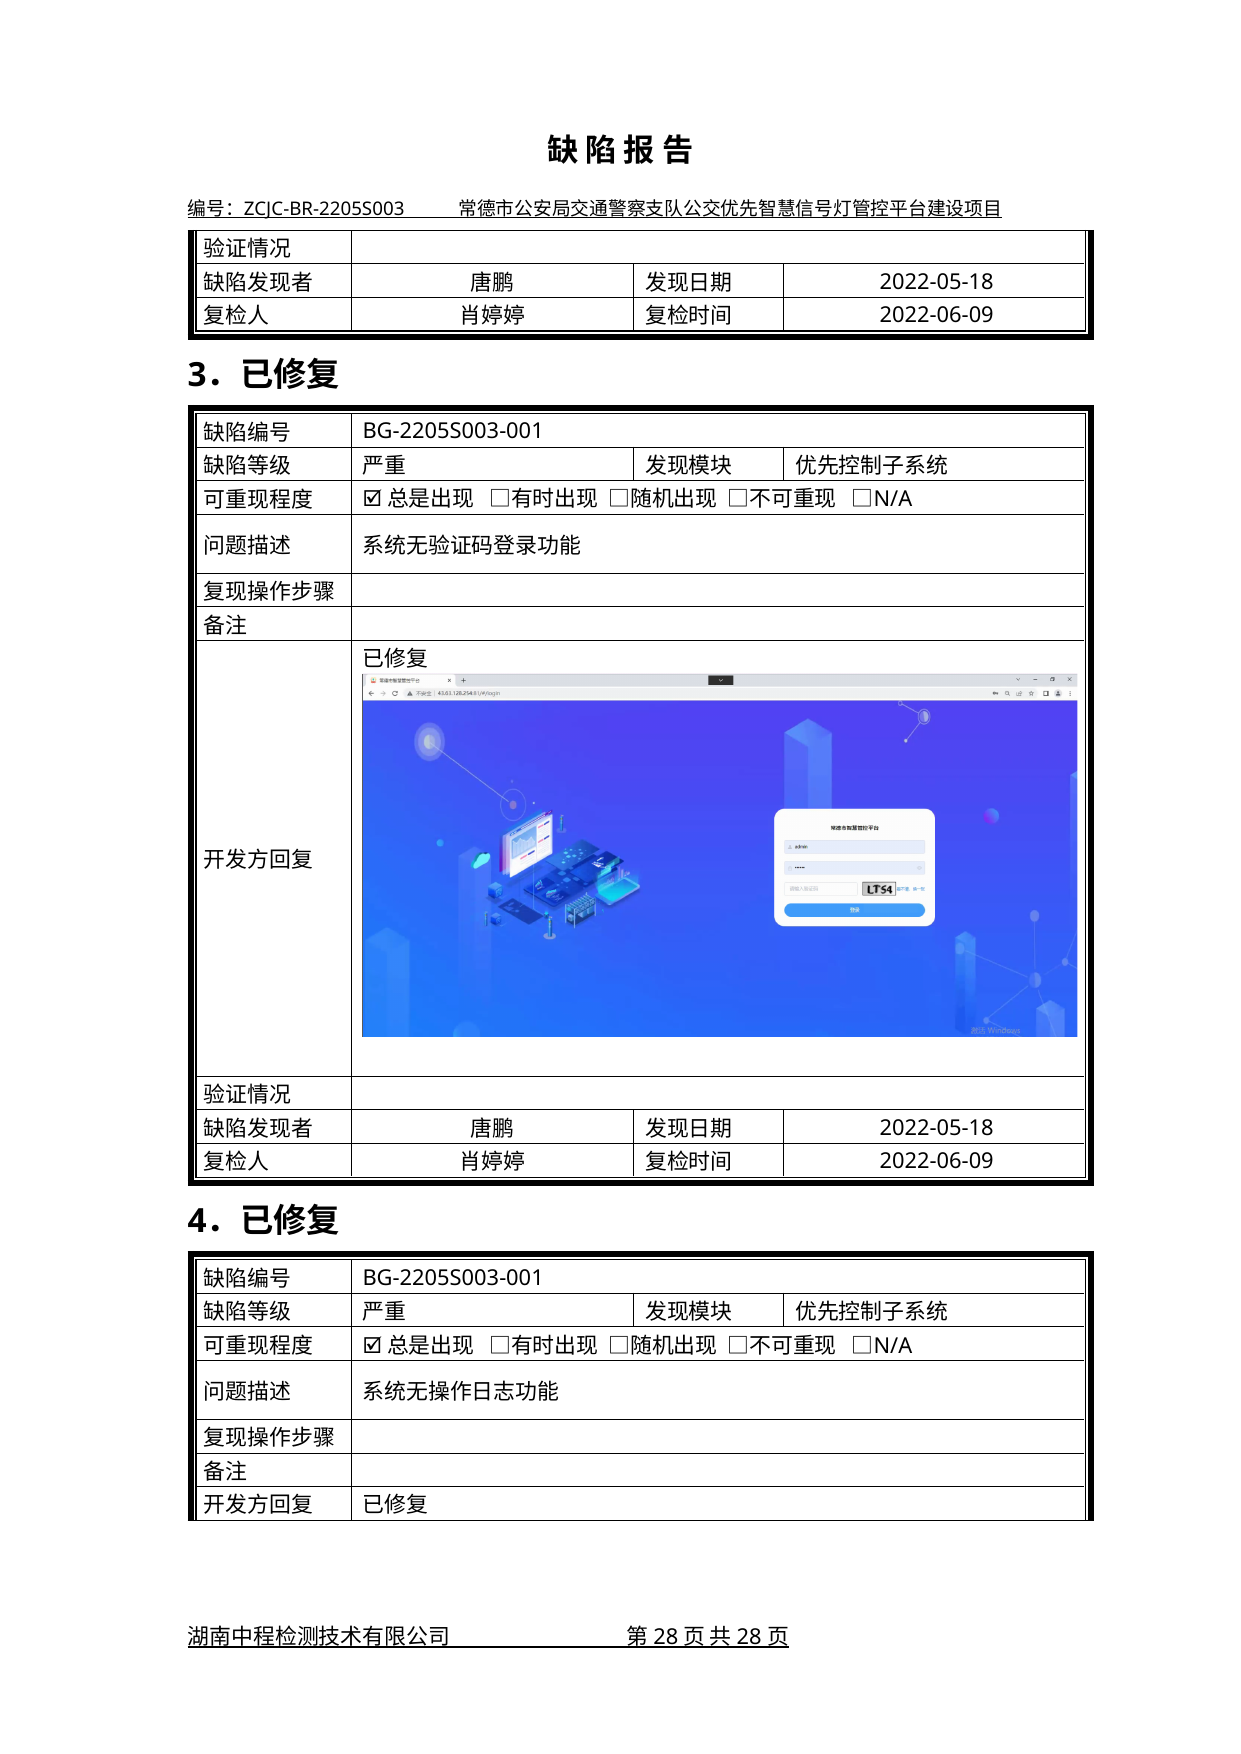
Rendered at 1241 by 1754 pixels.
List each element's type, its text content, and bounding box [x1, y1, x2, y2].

table_cell 唐鹏 [352, 1110, 633, 1143]
list 已修复 [187, 1186, 1053, 1251]
table_cell 验证情况 [197, 1077, 351, 1109]
table_cell 2022-06-09 [784, 1143, 1085, 1176]
table_cell 发现日期 [634, 1110, 783, 1143]
table_cell 已修复 [352, 1486, 1085, 1519]
table_cell 开发方回复 [197, 1487, 351, 1519]
table_cell 备注 [197, 1454, 351, 1486]
table_cell 2022-05-18 [784, 263, 1085, 297]
table_cell [352, 231, 1085, 263]
table_cell 备注 [197, 607, 351, 640]
table_cell 总是出现 □有时出现 □随机出现 □不可重现 □N/A [352, 480, 1085, 514]
table_cell 发现模块 [634, 448, 783, 480]
table_cell [352, 1453, 1085, 1486]
table_cell 唐鹏 [352, 264, 633, 297]
table_cell 2022-05-18 [784, 1109, 1085, 1143]
table_cell 肖婷婷 [352, 1144, 633, 1176]
table_cell 发现日期 [634, 264, 783, 297]
table_cell 发现模块 [634, 1294, 783, 1326]
table_cell 2022-06-09 [784, 297, 1085, 330]
table_cell 复现操作步骤 [197, 574, 351, 606]
table_cell [352, 1419, 1085, 1452]
table_cell 验证情况 [197, 231, 351, 263]
table_cell [352, 1076, 1085, 1109]
table_cell 复检时间 [634, 298, 783, 330]
table_header 缺陷编号 [197, 414, 351, 447]
table_cell 缺陷等级 [197, 448, 351, 480]
table_cell 优先控制子系统 [784, 447, 1085, 480]
table_cell 复检人 [197, 298, 351, 330]
table_cell 可重现程度 [197, 481, 351, 514]
list 已修复 [187, 340, 1053, 405]
table_cell 优先控制子系统 [784, 1293, 1085, 1326]
table_cell 系统无操作日志功能 [352, 1360, 1085, 1419]
table_cell 已修复 [352, 640, 1085, 1076]
table_cell 复现操作步骤 [197, 1420, 351, 1452]
table_cell 可重现程度 [197, 1327, 351, 1360]
table_cell 开发方回复 [197, 641, 351, 1076]
table_cell 问题描述 [197, 515, 351, 573]
table_header BG-2205S003-001 [352, 414, 1085, 447]
table_cell [352, 606, 1085, 640]
table_cell [352, 573, 1085, 606]
table_cell 系统无验证码登录功能 [352, 514, 1085, 573]
table_cell 严重 [352, 1294, 633, 1326]
table_cell 复检人 [197, 1144, 351, 1176]
table_cell 缺陷发现者 [197, 1110, 351, 1143]
table_header BG-2205S003-001 [352, 1260, 1085, 1293]
table_header 缺陷编号 [197, 1260, 351, 1293]
table_cell 问题描述 [197, 1361, 351, 1419]
picture [362, 673, 1078, 1037]
table_cell 缺陷发现者 [197, 264, 351, 297]
table_cell 总是出现 □有时出现 □随机出现 □不可重现 □N/A [352, 1326, 1085, 1360]
table_cell 缺陷等级 [197, 1294, 351, 1326]
table_cell 严重 [352, 448, 633, 480]
table_cell 肖婷婷 [352, 298, 633, 330]
table_cell 复检时间 [634, 1144, 783, 1176]
